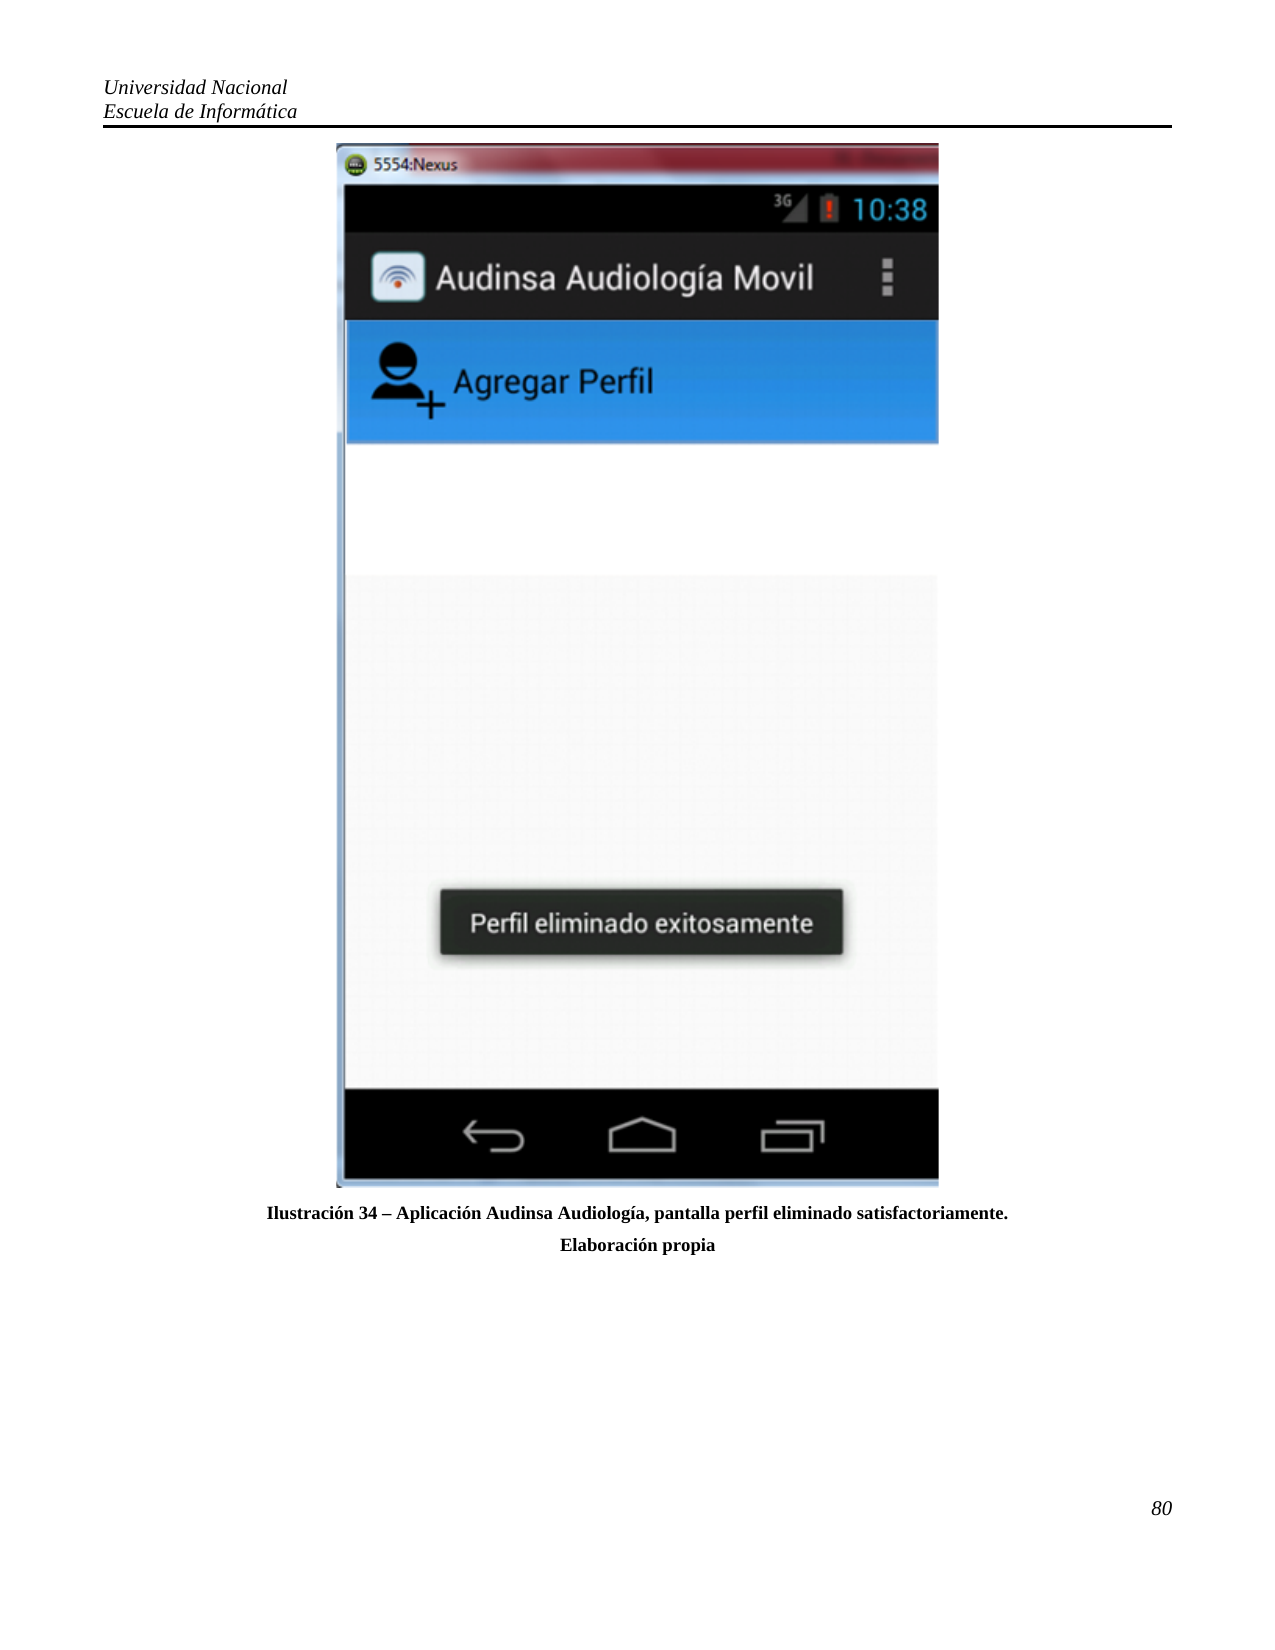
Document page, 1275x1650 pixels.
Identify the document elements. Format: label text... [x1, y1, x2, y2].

text Elaboración propia [103, 1234, 1172, 1255]
picture [336, 143, 939, 1188]
